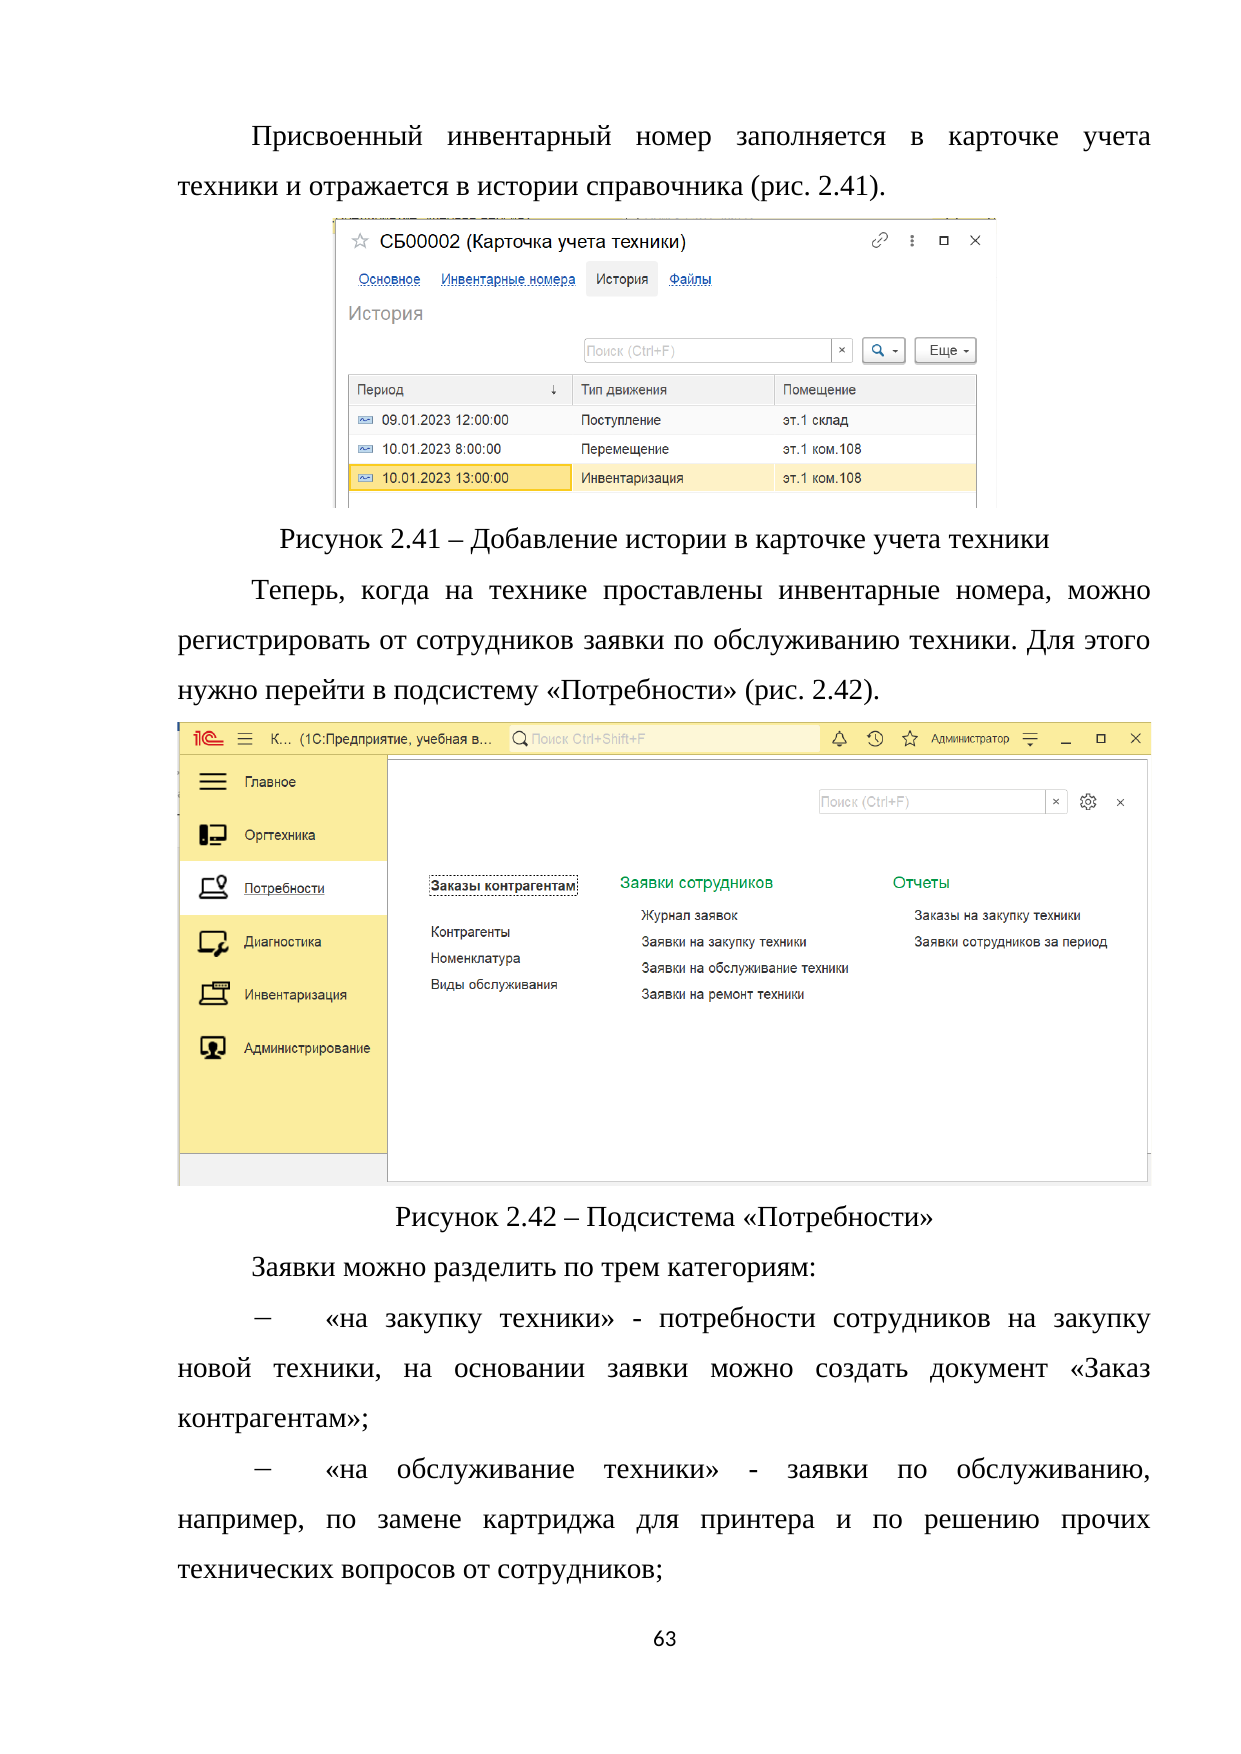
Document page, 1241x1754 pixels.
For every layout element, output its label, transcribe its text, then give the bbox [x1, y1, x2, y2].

picture [332, 218, 997, 508]
list «на обслуживание техники» - заявки по обслуживанию, например, по замене картриджа для принтера и по решению прочих технических вопросов от сотрудников; [177, 1451, 1152, 1585]
text Рисунок 2.42 – Подсистема «Потребности» [177, 1199, 1152, 1233]
text Теперь, когда на технике проставлены инвентарные номера, можно регистрировать от сотрудников заявки по обслуживанию техники. Для этого нужно перейти в подсистему «Потребности» (рис. 2.42). [177, 572, 1152, 706]
text Присвоенный инвентарный номер заполняется в карточке учета техники и отражается в истории справочника (рис. 2.41). [177, 118, 1152, 202]
list «на закупку техники» - потребности сотрудников на закупку новой техники, на основании заявки можно создать документ «Заказ контрагентам»; [177, 1300, 1152, 1434]
text Заявки можно разделить по трем категориям: [177, 1249, 1152, 1283]
picture [177, 722, 1152, 1186]
text Рисунок 2.41 – Добавление истории в карточке учета техники [177, 522, 1152, 555]
